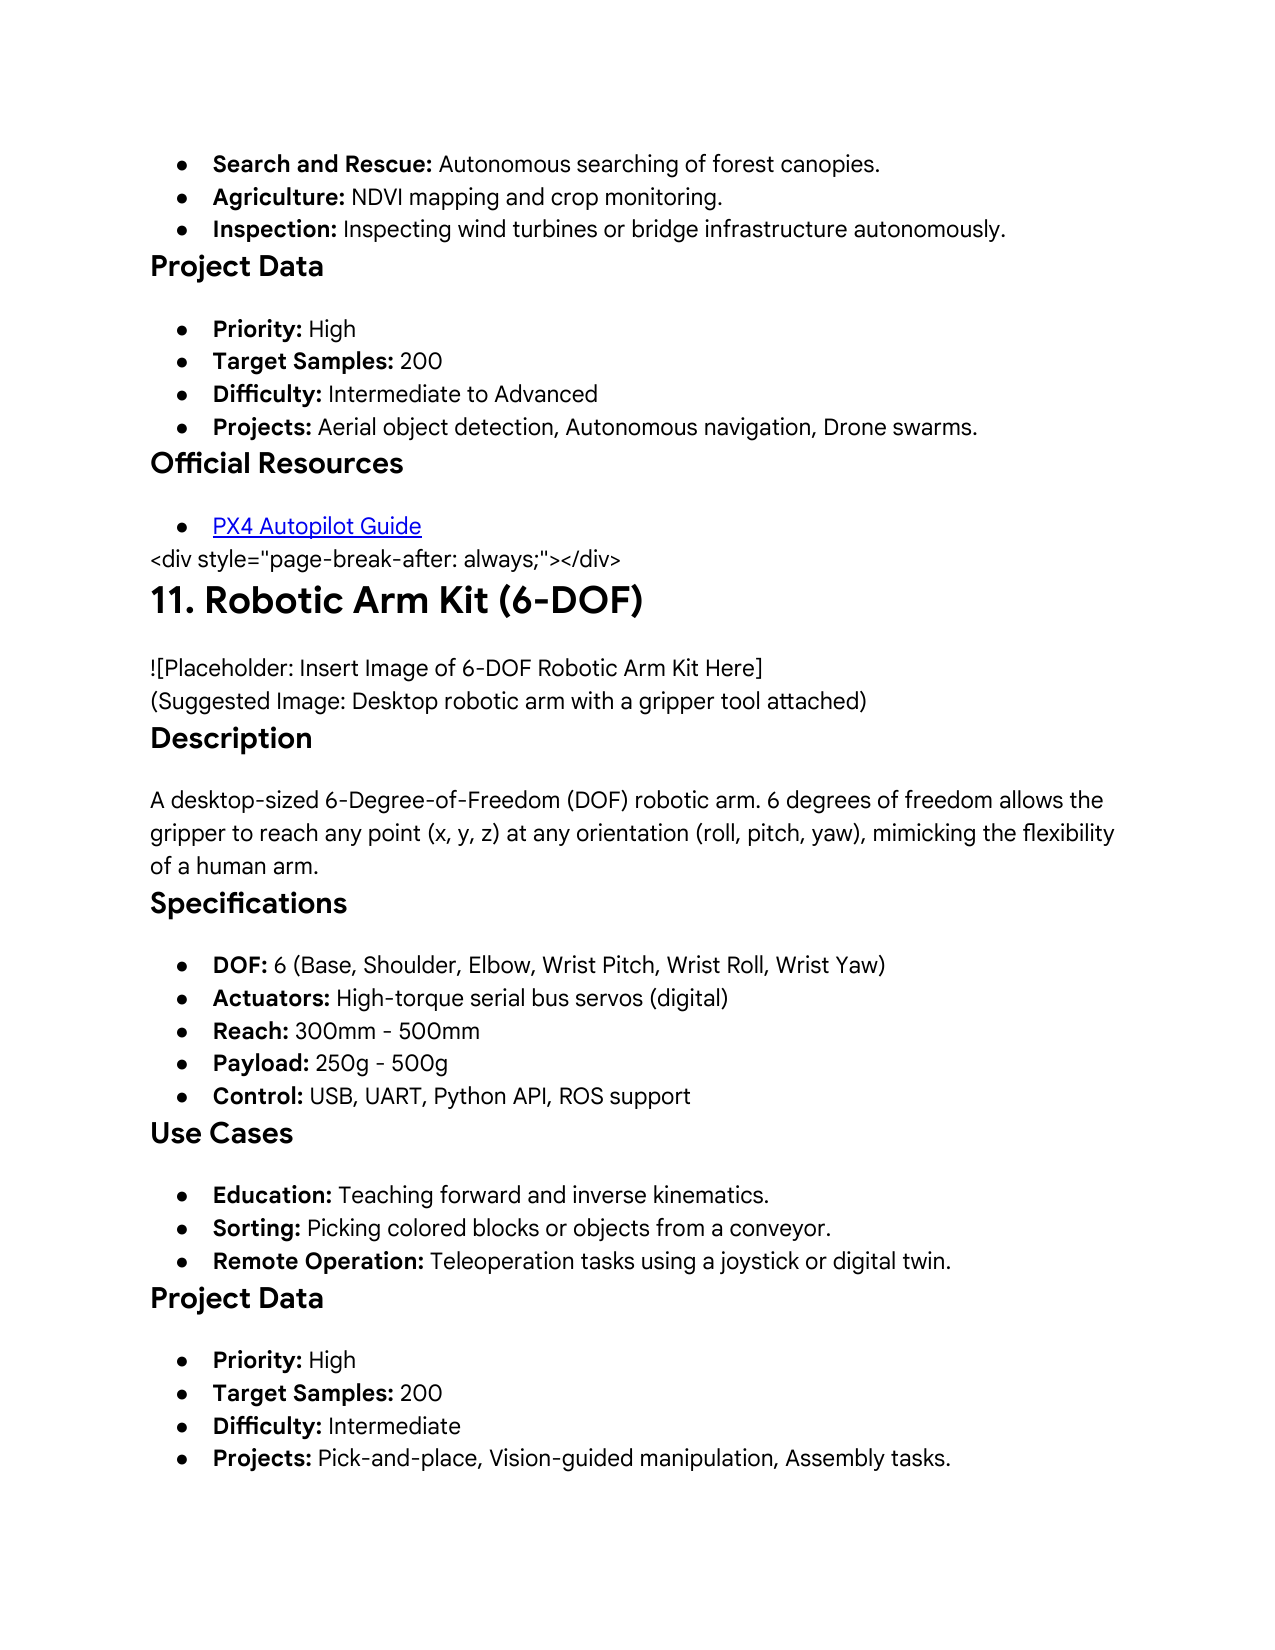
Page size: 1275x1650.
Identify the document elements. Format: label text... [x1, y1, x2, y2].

text A desktop-sized 6-Degree-of-Freedom (DOF) robotic arm. 6 degrees of freedom allows the gripper to reach any point (x, y, z) at any orientation (roll, pitch, yaw), mimicking the flexibility of a human arm. [150, 787, 1125, 881]
subtitle Project Data [150, 248, 1125, 285]
list Projects: Aerial object detection, Autonomous navigation, Drone swarms. [175, 413, 1125, 442]
list Search and Rescue: Autonomous searching of forest canopies. [175, 150, 1125, 179]
list DOF: 6 (Base, Shoulder, Elbow, Wrist Pitch, Wrist Roll, Wrist Yaw) [175, 952, 1125, 980]
list Priority: High [175, 1347, 1125, 1375]
subtitle Official Resources [150, 446, 1125, 482]
subtitle 11. Robotic Arm Kit (6-DOF) [150, 578, 1125, 625]
list Target Samples: 200 [175, 1379, 1125, 1408]
subtitle Project Data [150, 1280, 1125, 1316]
list Reach: 300mm - 500mm [175, 1017, 1125, 1046]
list Agriculture: NDVI mapping and crop monitoring. [175, 183, 1125, 211]
list Actuators: High-torque serial bus servos (digital) [175, 984, 1125, 1013]
list Target Samples: 200 [175, 347, 1125, 376]
list Inspection: Inspecting wind turbines or bridge infrastructure autonomously. [175, 215, 1125, 244]
list Sorting: Picking colored blocks or objects from a conveyor. [175, 1214, 1125, 1243]
list Priority: High [175, 315, 1125, 343]
list PX4 Autopilot Guide [175, 512, 1125, 541]
list Difficulty: Intermediate [175, 1412, 1125, 1441]
text <div style="page-break-after: always;"></div> [150, 545, 1125, 574]
list Projects: Pick-and-place, Vision-guided manipulation, Assembly tasks. [175, 1445, 1125, 1473]
list Remote Operation: Teleoperation tasks using a joystick or digital twin. [175, 1247, 1125, 1276]
list Control: USB, UART, Python API, ROS support [175, 1082, 1125, 1111]
subtitle Use Cases [150, 1115, 1125, 1152]
list Education: Teaching forward and inverse kinematics. [175, 1182, 1125, 1211]
text (Suggested Image: Desktop robotic arm with a gripper tool attached) [150, 687, 1125, 716]
subtitle Specifications [150, 885, 1125, 921]
list Payload: 250g - 500g [175, 1050, 1125, 1078]
list Difficulty: Intermediate to Advanced [175, 380, 1125, 409]
subtitle Description [150, 720, 1125, 757]
text ![Placeholder: Insert Image of 6-DOF Robotic Arm Kit Here] [150, 655, 1125, 683]
